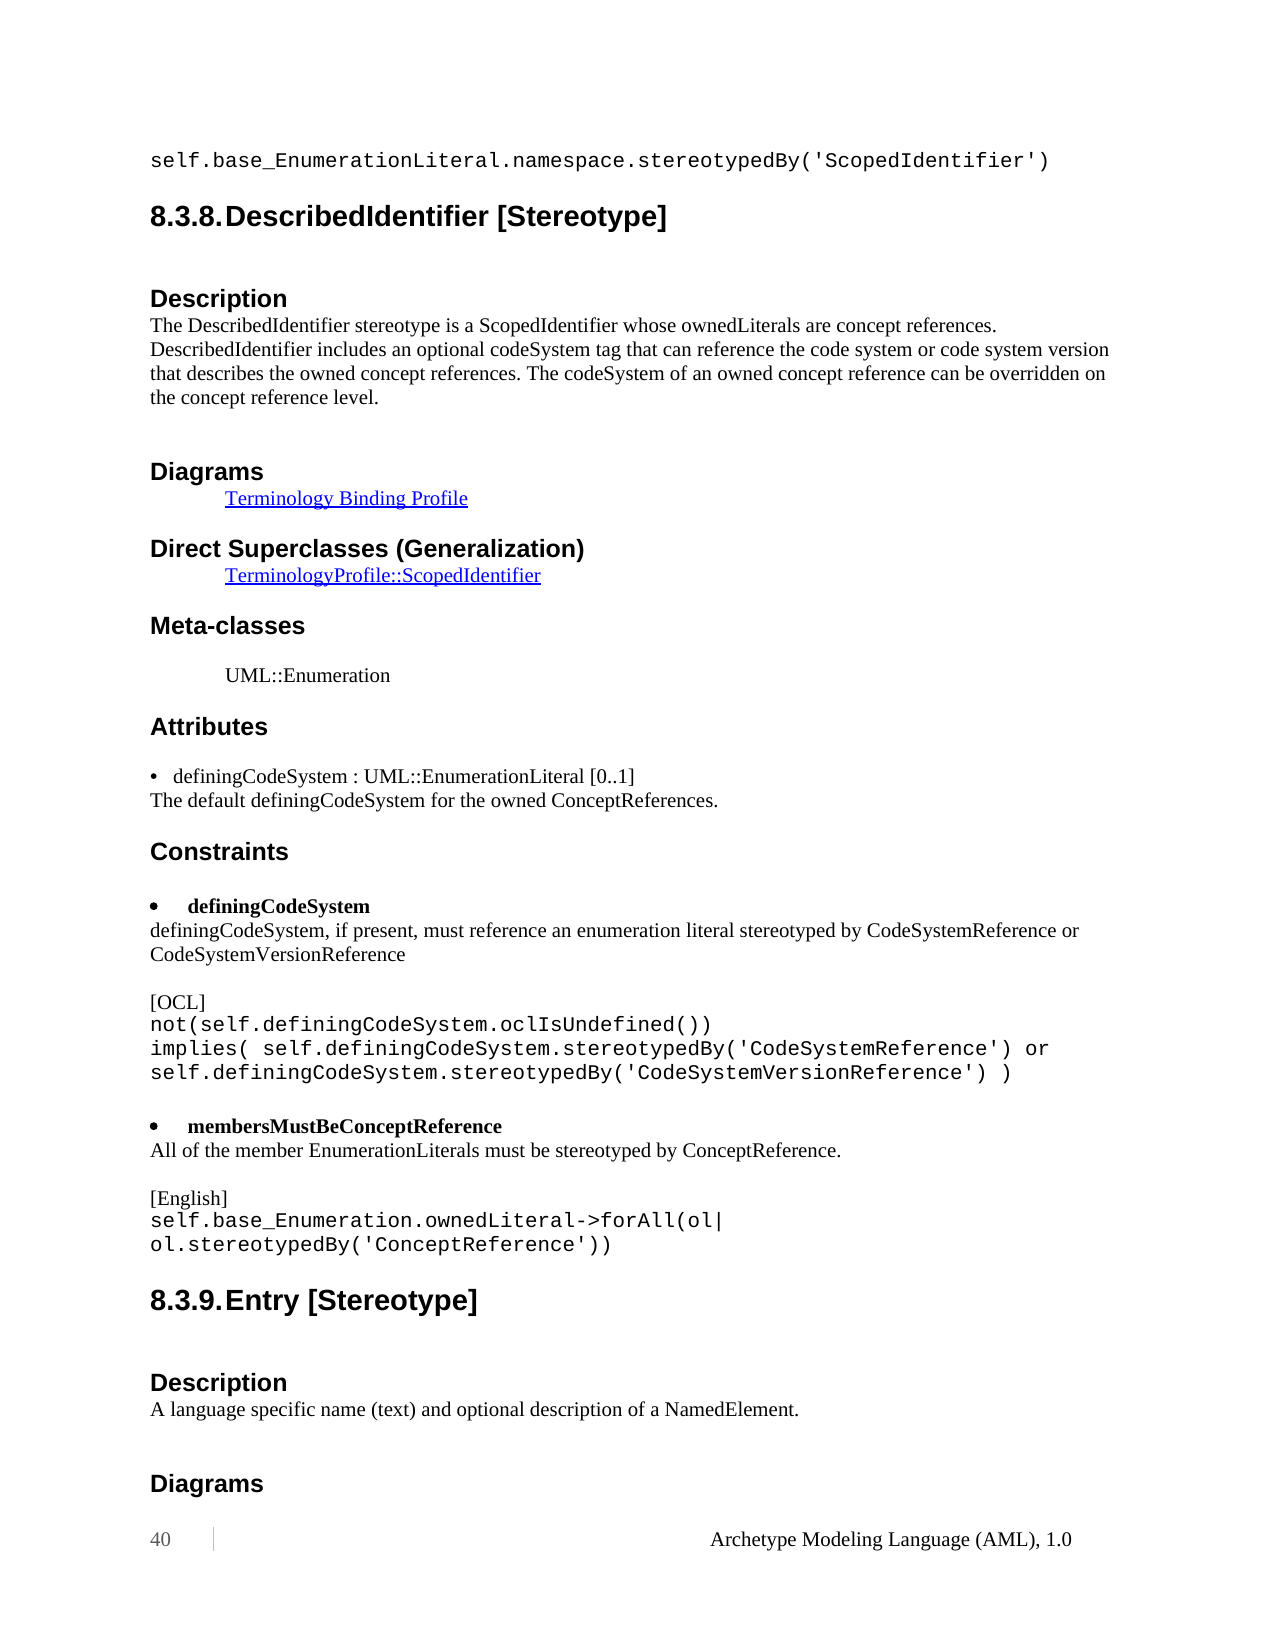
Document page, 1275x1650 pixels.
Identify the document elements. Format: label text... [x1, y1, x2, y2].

text self.base_EnumerationLiteral.namespace.stereotypedBy('ScopedIdentifier') [150, 150, 1125, 174]
text Terminology Binding Profile [225, 486, 1125, 510]
text • definingCodeSystem : UML::EnumerationLiteral [0..1] [150, 764, 1125, 788]
text not(self.definingCodeSystem.oclIsUndefined()) implies( self.definingCodeSystem.stereotypedBy('CodeSystemReference') or self.definingCodeSystem.stereotypedBy('CodeSystemVersionReference') ) [150, 1014, 1125, 1085]
list membersMustBeConceptReference [150, 1114, 1125, 1138]
text Description [150, 1368, 1125, 1396]
subtitle Entry [Stereotype] [150, 1283, 1125, 1317]
text Meta-classes [150, 611, 1125, 639]
text The DescribedIdentifier stereotype is a ScopedIdentifier whose ownedLiterals are concept references. DescribedIdentifier includes an optional codeSystem tag that can reference the code system or code system version that describes the owned concept references. The codeSystem of an owned concept reference can be overridden on the concept reference level. [150, 312, 1125, 409]
text [English] [150, 1186, 1125, 1210]
text Diagrams [150, 1469, 1125, 1497]
text definingCodeSystem, if present, must reference an enumeration literal stereotyped by CodeSystemReference or CodeSystemVersionReference [150, 918, 1125, 966]
text Direct Superclasses (Generalization) [150, 534, 1125, 562]
text All of the member EnumerationLiterals must be stereotyped by ConceptReference. [150, 1138, 1125, 1162]
text A language specific name (text) and optional description of a NamedElement. [150, 1396, 1125, 1421]
text Description [150, 284, 1125, 312]
text Diagrams [150, 457, 1125, 486]
text The default definingCodeSystem for the owned ConceptReferences. [150, 788, 1125, 812]
text TerminologyProfile::ScopedIdentifier [150, 562, 1125, 587]
text UML::Enumeration [150, 663, 1125, 687]
text [OCL] [150, 990, 1125, 1014]
text Attributes [150, 712, 1125, 740]
text self.base_Enumeration.ownedLiteral->forAll(ol|ol.stereotypedBy('ConceptReference')) [150, 1210, 1125, 1258]
list definingCodeSystem [150, 894, 1125, 918]
subtitle DescribedIdentifier [Stereotype] [150, 199, 1125, 233]
text Constraints [150, 837, 1125, 865]
